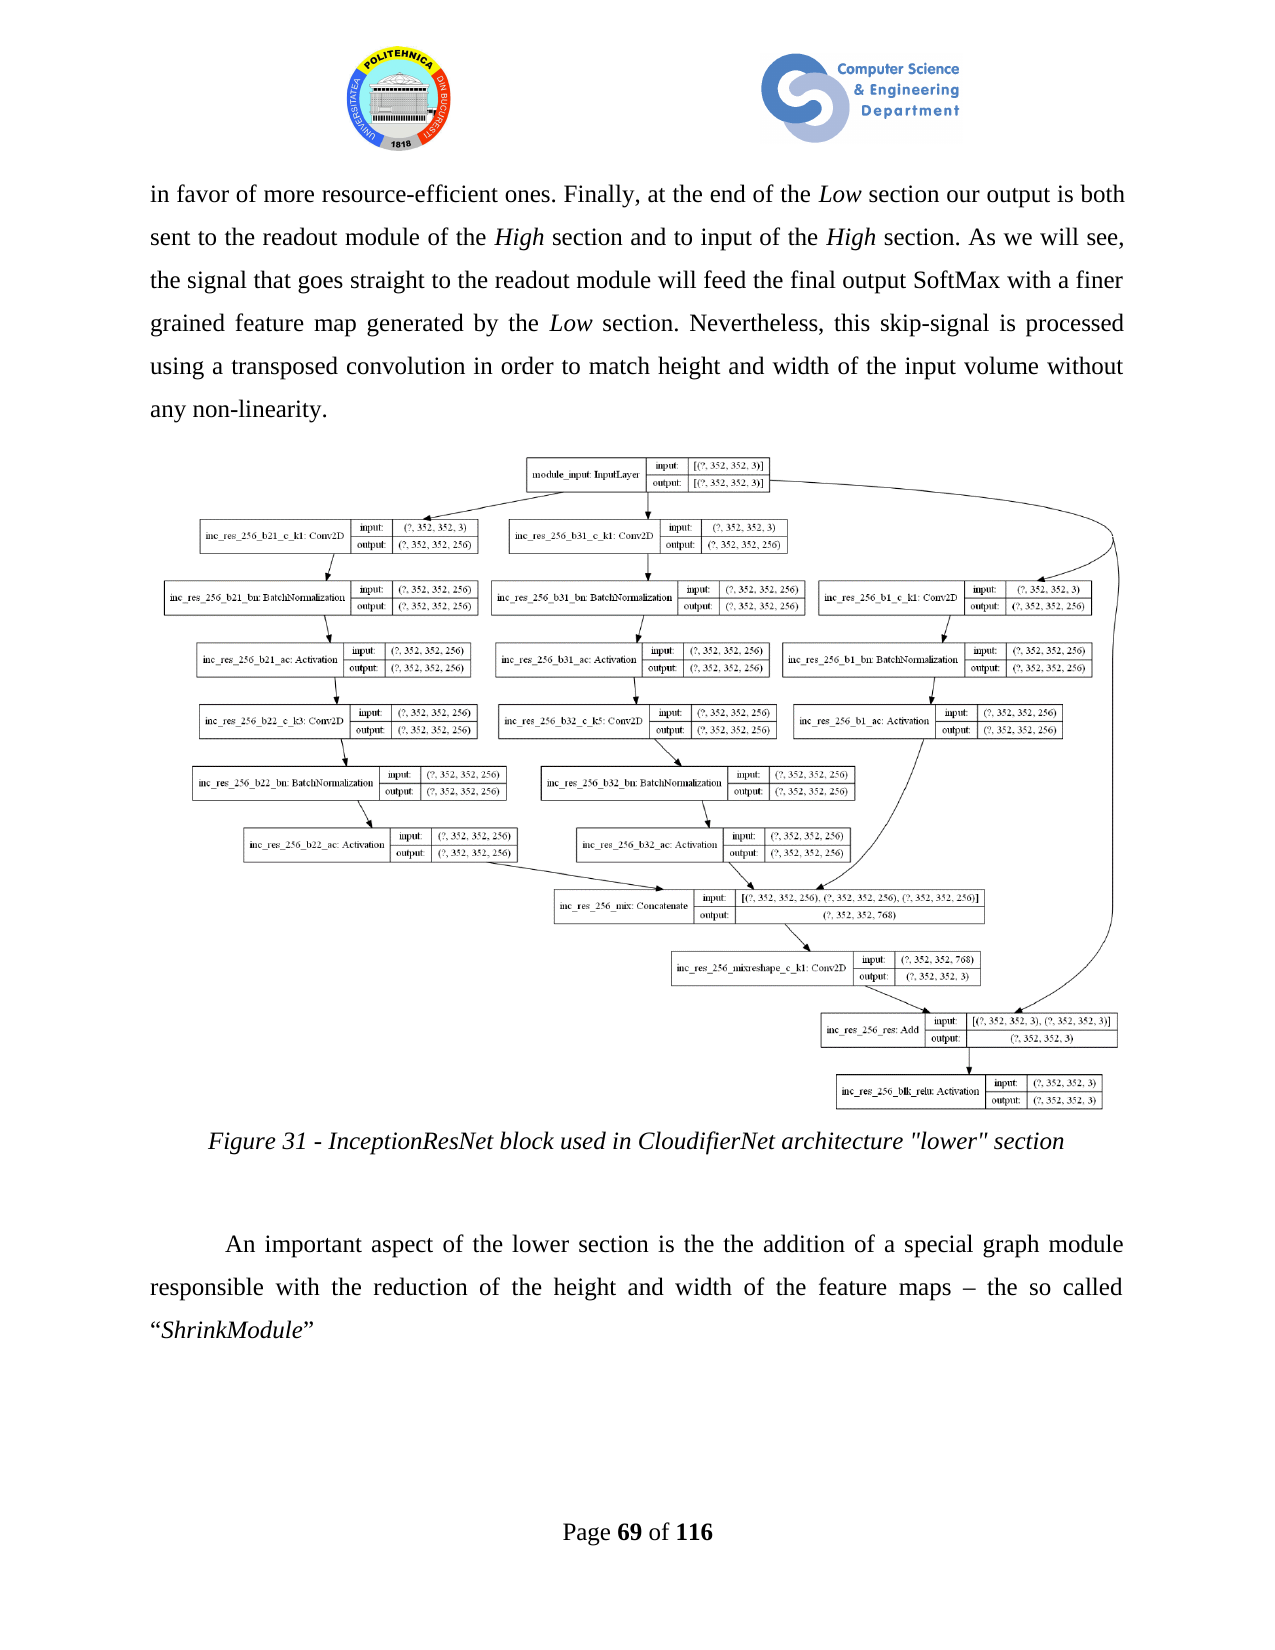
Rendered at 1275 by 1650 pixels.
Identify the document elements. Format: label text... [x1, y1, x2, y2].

picture [161, 454, 1122, 1112]
table_header [150, 454, 1125, 1126]
picture [346, 46, 451, 151]
table_cell Figure 31 - InceptionResNet block used in CloudifierNet architecture "lower" section [150, 1126, 1125, 1169]
picture [760, 53, 963, 144]
text An important aspect of the lower section is the the addition of a special graph module responsible with the reduction of the height and width of the feature maps – the so called “ShrinkModule” [150, 1229, 1125, 1344]
